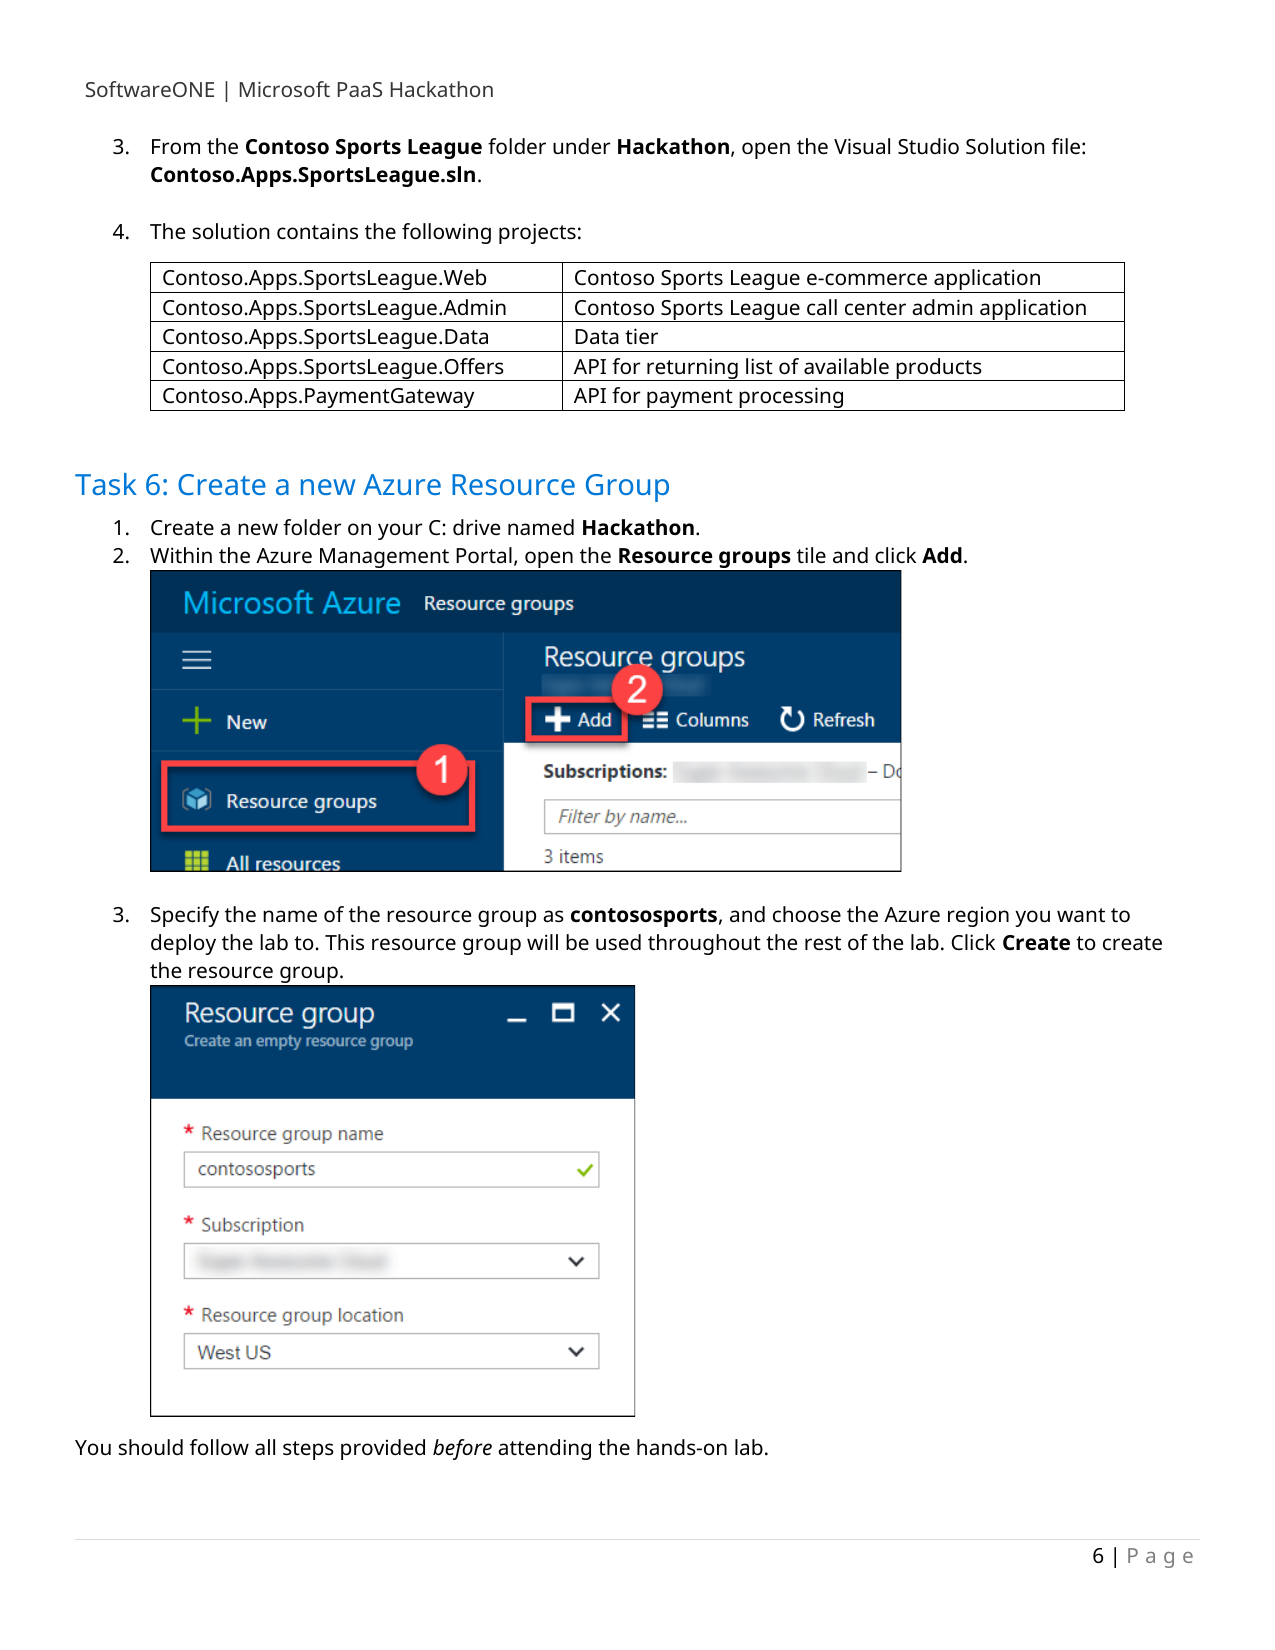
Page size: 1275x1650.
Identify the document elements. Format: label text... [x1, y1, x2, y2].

picture [150, 570, 902, 872]
table_cell Contoso Sports League call center admin application [563, 293, 1124, 321]
table_cell Contoso.Apps.SportsLeague.Offers [151, 352, 562, 380]
list From the Contoso Sports League folder under Hackathon, open the Visual Studio Solution file: Contoso.Apps.SportsLeague.sln. [112, 132, 1200, 217]
text You should follow all steps provided before attending the hands-on lab. [75, 1433, 1200, 1461]
list The solution contains the following projects: [112, 217, 1200, 246]
list Create a new folder on your C: drive named Hackathon. [112, 513, 1200, 542]
table_cell Contoso.Apps.SportsLeague.Admin [151, 293, 562, 321]
table_cell Contoso.Apps.PaymentGateway [151, 381, 562, 410]
list Specify the name of the resource group as contososports, and choose the Azure region you want to deploy the lab to. This resource group will be used throughout the rest of the lab. Click Create to create the resource group. [112, 900, 1200, 985]
list Within the Azure Management Portal, open the Resource groups tile and click Add. [112, 542, 1200, 570]
table_cell Data tier [563, 322, 1124, 351]
picture [150, 985, 636, 1417]
table_header Contoso.Apps.SportsLeague.Web [151, 263, 562, 292]
table_cell API for returning list of available products [563, 352, 1124, 380]
table_header Contoso Sports League e-commerce application [563, 263, 1124, 292]
table_cell Contoso.Apps.SportsLeague.Data [151, 322, 562, 351]
table_cell API for payment processing [563, 381, 1124, 410]
subtitle Task 6: Create a new Azure Resource Group [75, 464, 1200, 504]
